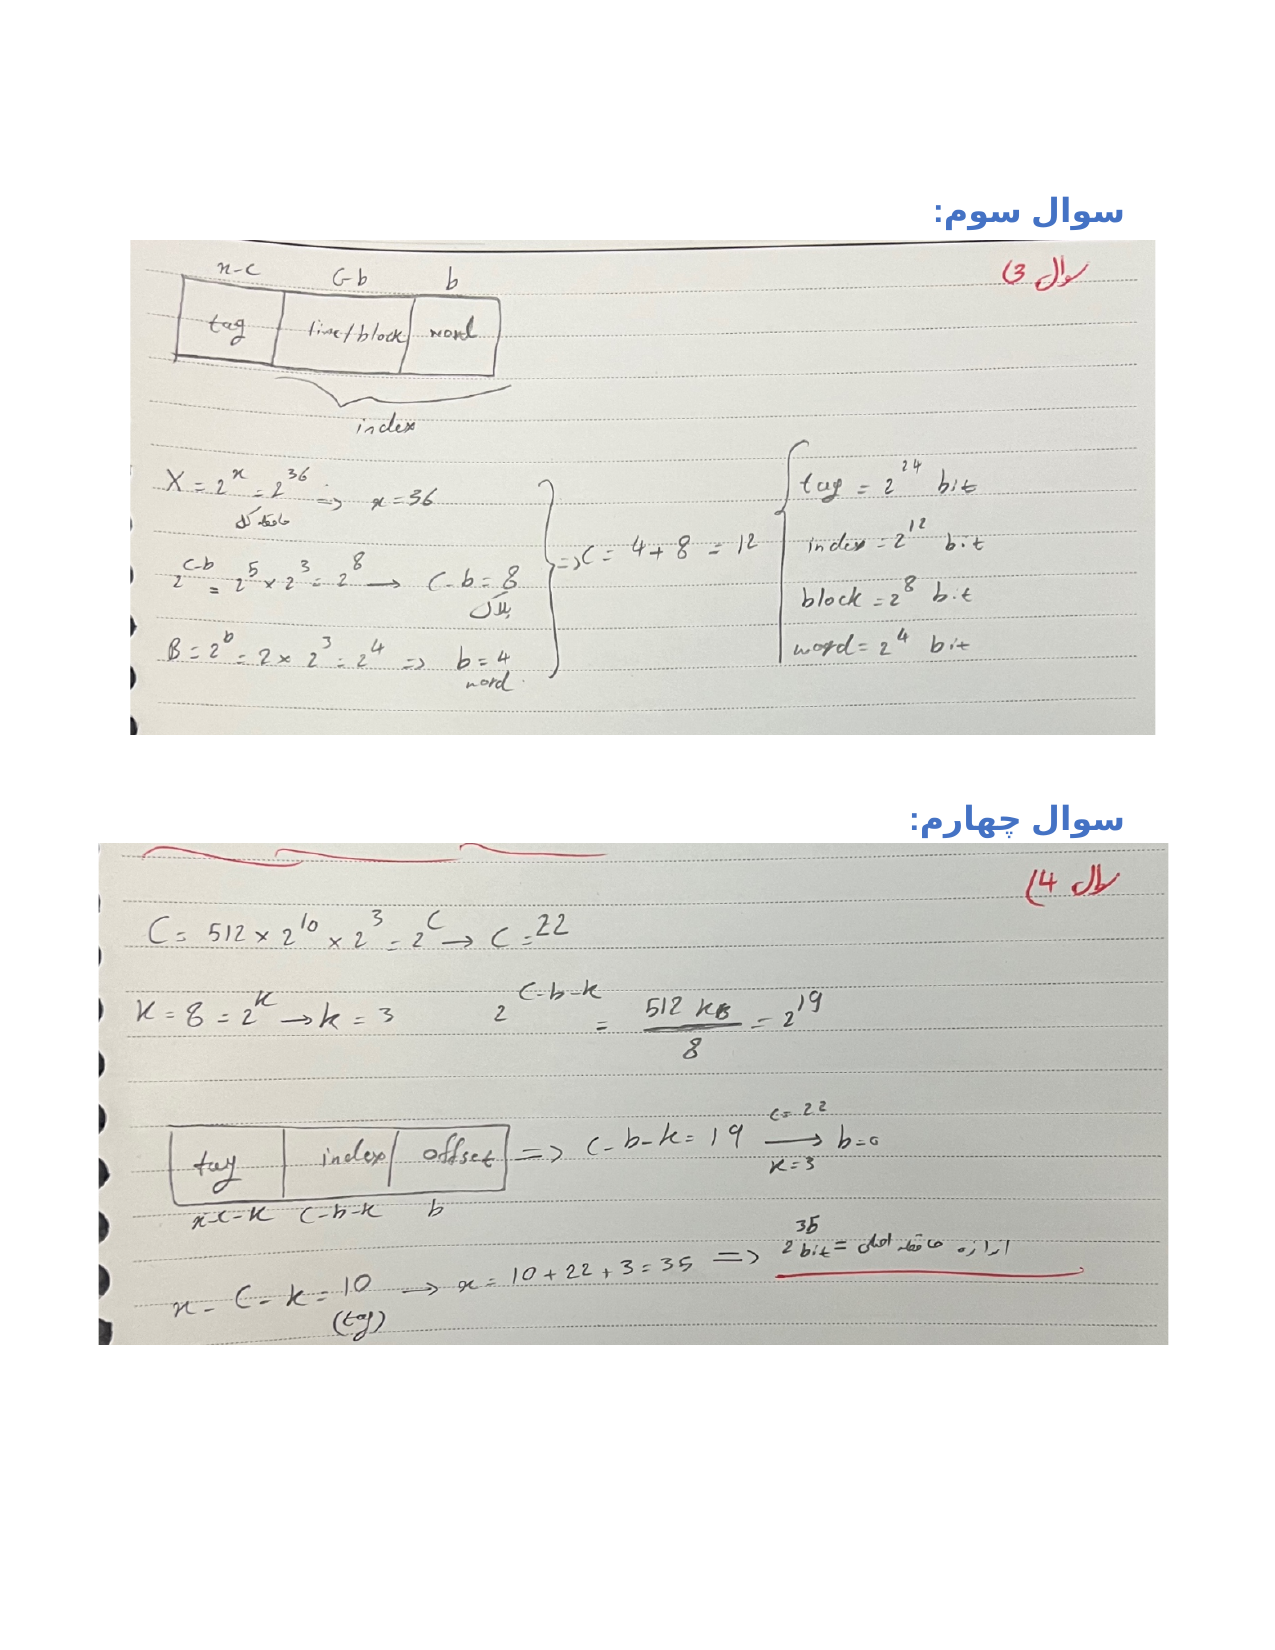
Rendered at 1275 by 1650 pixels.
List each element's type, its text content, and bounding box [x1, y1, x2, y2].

picture [130, 240, 1156, 735]
picture [98, 843, 1169, 1345]
text سوال چهارم: [150, 799, 1125, 838]
text سوال سوم: [150, 191, 1125, 229]
